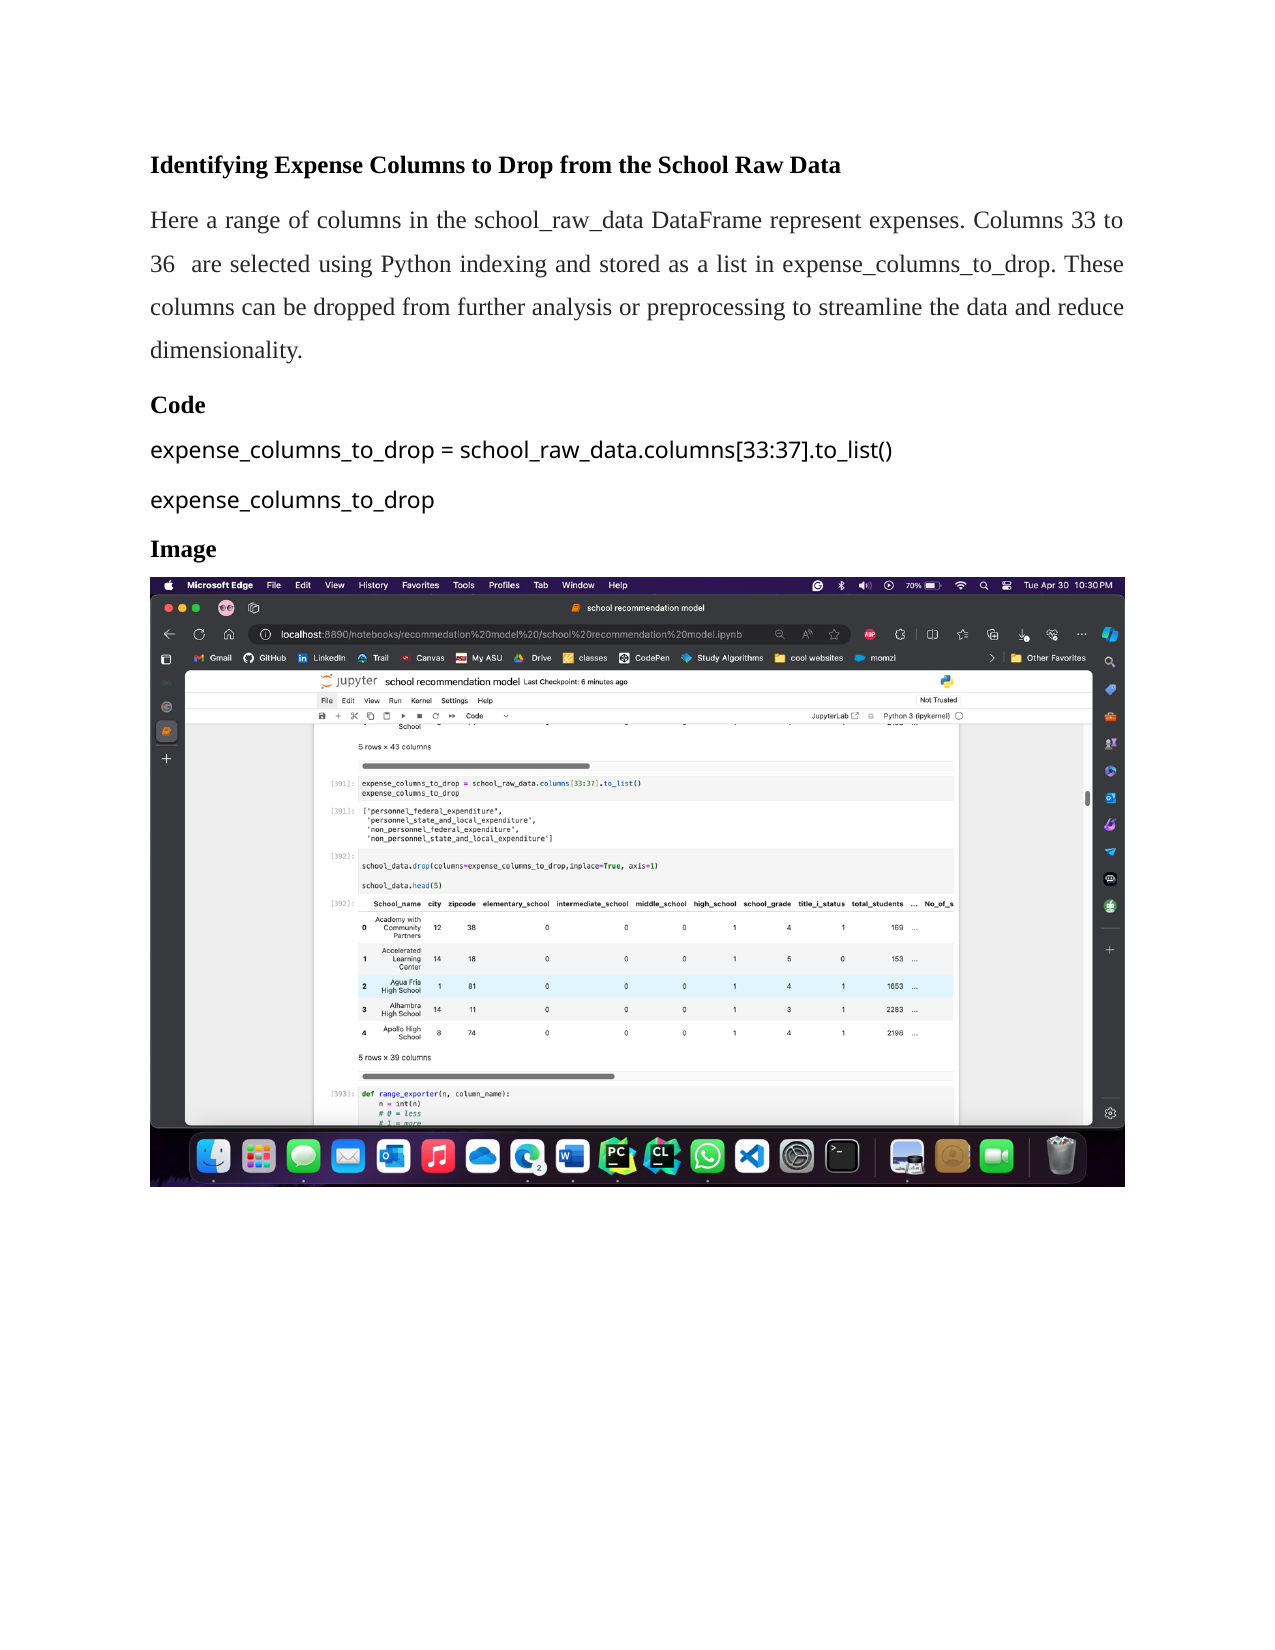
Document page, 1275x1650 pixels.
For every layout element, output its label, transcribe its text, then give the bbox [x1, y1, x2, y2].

picture [150, 577, 1125, 1187]
text expense_columns_to_drop = school_raw_data.columns[33:37].to_list() [150, 434, 1125, 465]
subtitle Code [150, 391, 1125, 419]
text expense_columns_to_drop [150, 484, 1125, 515]
text Here a range of columns in the school_raw_data DataFrame represent expenses. Columns 33 to 36 are selected using Python indexing and stored as a list in expense_columns_to_drop. These columns can be dropped from further analysis or preprocessing to streamline the data and reduce dimensionality. [150, 206, 1125, 364]
subtitle Identifying Expense Columns to Drop from the School Raw Data [150, 150, 1125, 179]
subtitle Image [150, 534, 1125, 563]
